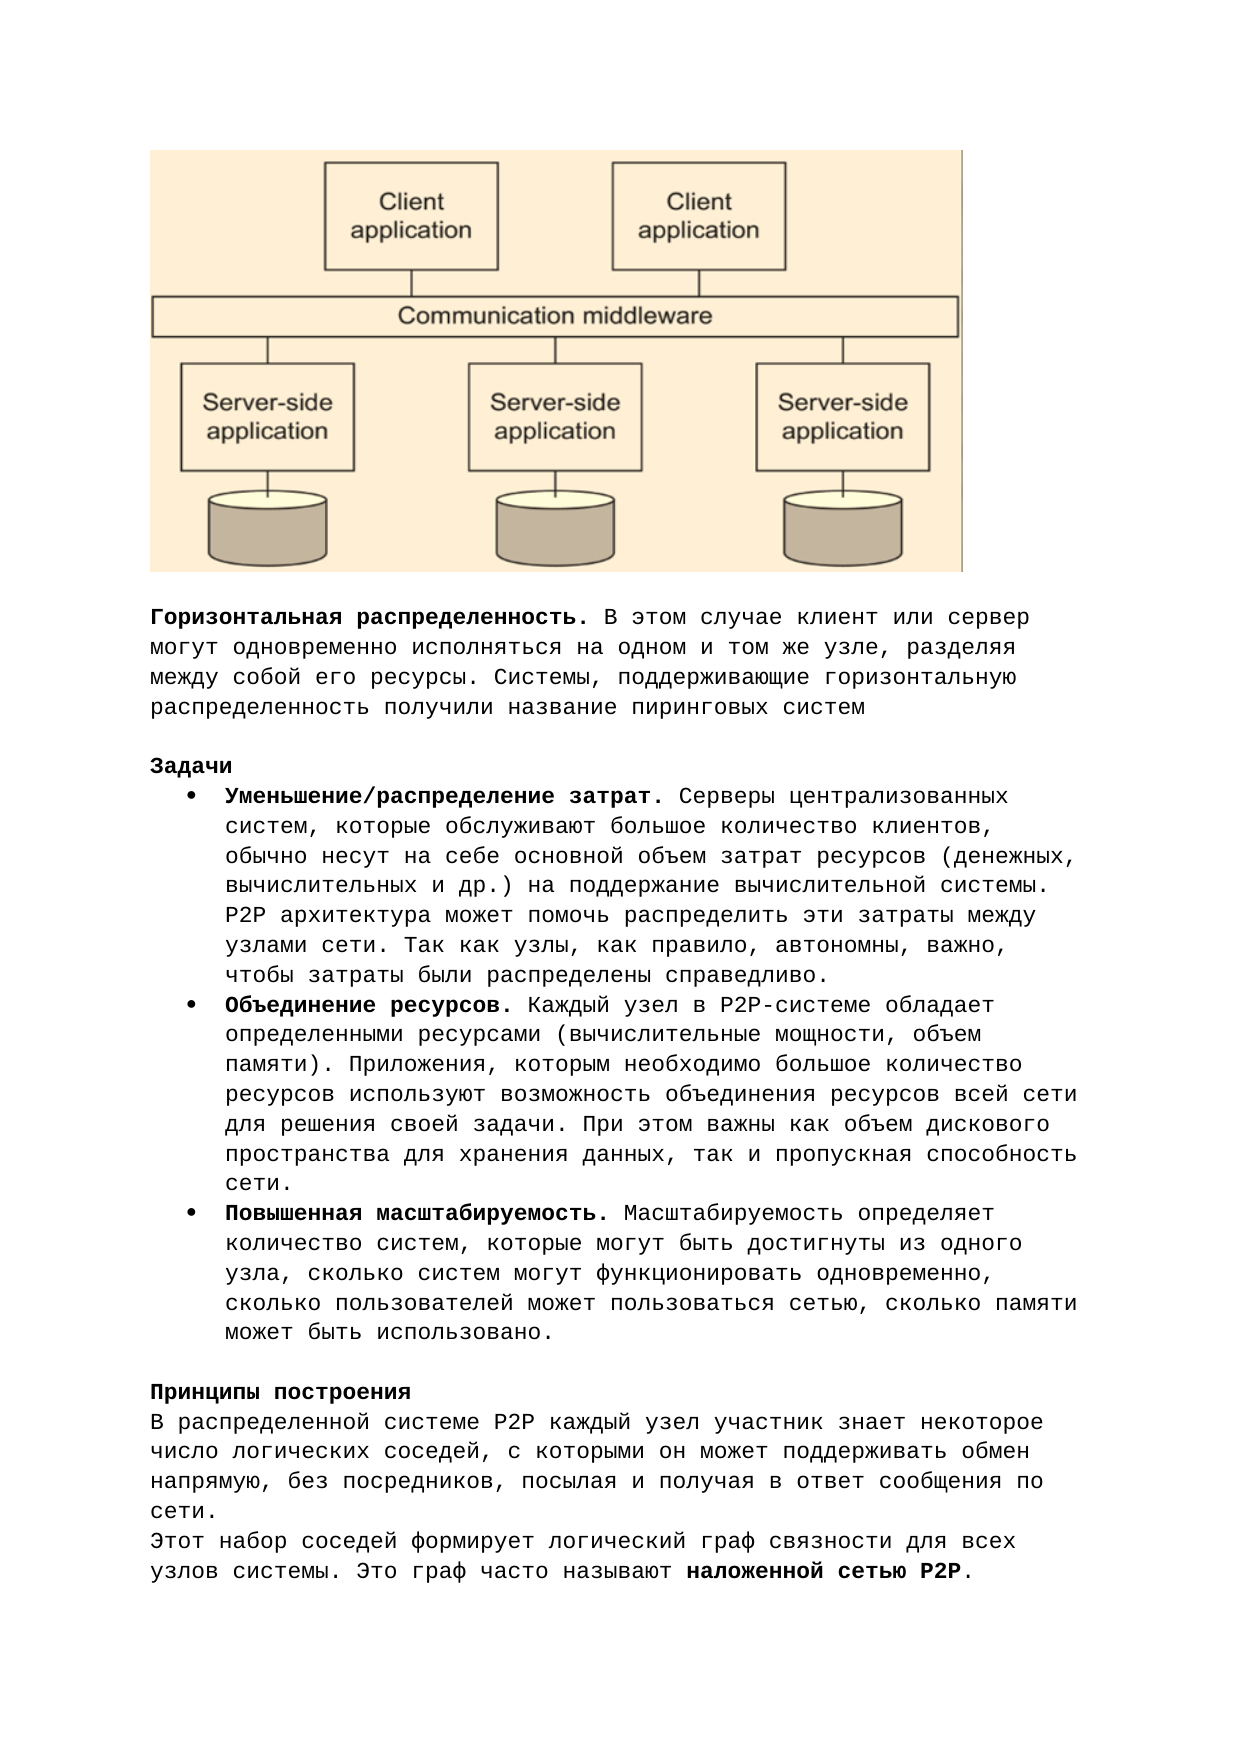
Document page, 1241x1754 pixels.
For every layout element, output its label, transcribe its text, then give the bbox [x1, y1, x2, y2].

text Этот набор соседей формирует логический граф связности для всех узлов системы. Это граф часто называют наложенной сетью Р2Р. [150, 1529, 1090, 1585]
list Повышенная масштабируемость. Масштабируемость определяет количество систем, которые могут быть достигнуты из одного узла, сколько систем могут функционировать одновременно, сколько пользователей может пользоваться сетью, сколько памяти может быть использовано. [187, 1201, 1090, 1347]
list Объединение ресурсов. Каждый узел в P2P-системе обладает определенными ресурсами (вычислительные мощности, объем памяти). Приложения, которым необходимо большое количество ресурсов используют возможность объединения ресурсов всей сети для решения своей задачи. При этом важны как объем дискового пространства для хранения данных, так и пропускная способность сети. [187, 993, 1090, 1198]
list Уменьшение/распределение затрат. Серверы централизованных систем, которые обслуживают большое количество клиентов, обычно несут на себе основной объем затрат ресурсов (денежных, вычислительных и др.) на поддержание вычислительной системы. P2P архитектура может помочь распределить эти затраты между узлами сети. Так как узлы, как правило, автономны, важно, чтобы затраты были распределены справедливо. [187, 784, 1090, 989]
picture [150, 150, 963, 572]
text Горизонтальная распределенность. В этом случае клиент или сервер могут одновременно исполняться на одном и том же узле, разделяя между собой его ресурсы. Системы, поддерживающие горизонтальную распределенность получили название пиринговых систем [150, 606, 1090, 721]
text В распределенной системе Р2Р каждый узел участник знает некоторое число логических соседей, с которыми он может поддерживать обмен напрямую, без посредников, посылая и получая в ответ сообщения по сети. [150, 1410, 1090, 1525]
text Задачи [150, 754, 1090, 781]
text Принципы построения [150, 1380, 1090, 1406]
